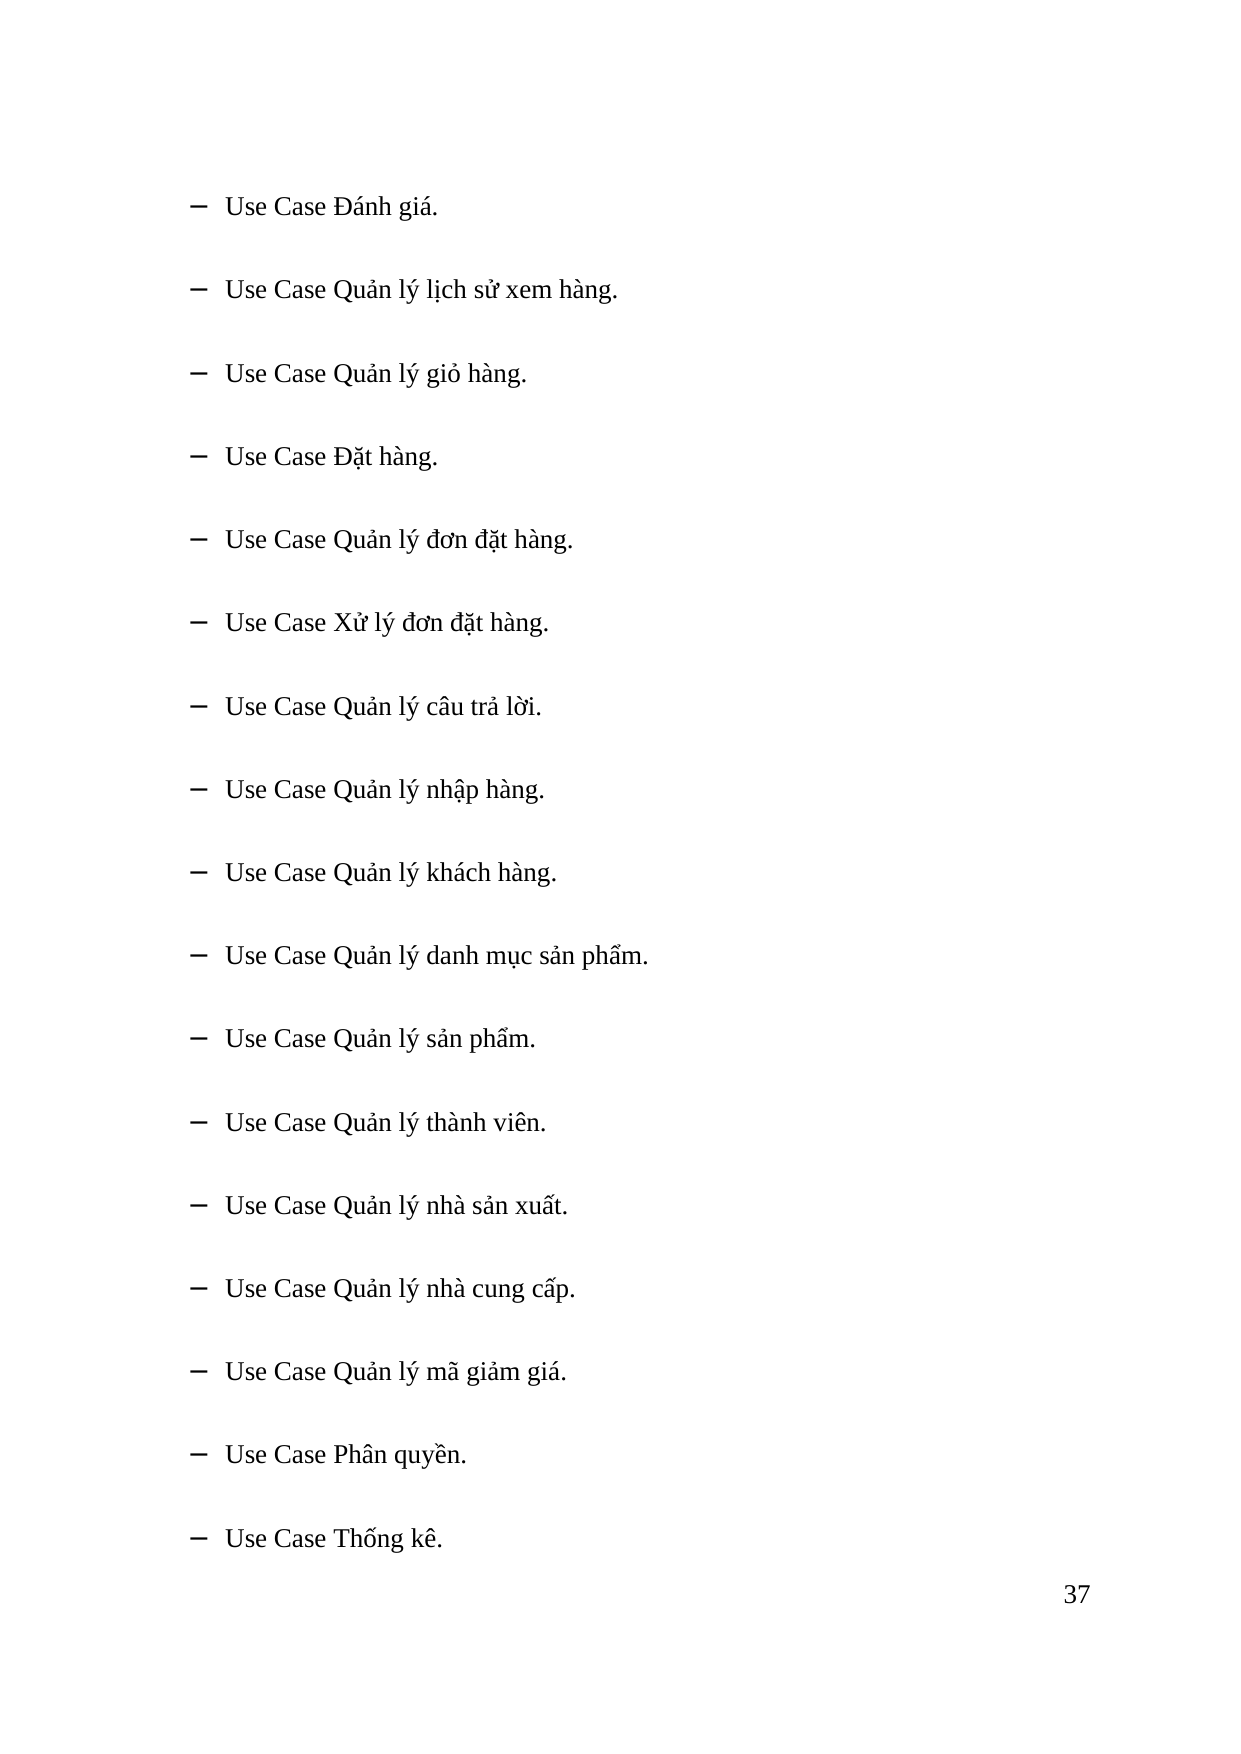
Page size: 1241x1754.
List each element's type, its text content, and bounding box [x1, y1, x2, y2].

list Use Case Quản lý giỏ hàng. [187, 342, 1090, 397]
list Use Case Quản lý đơn đặt hàng. [187, 508, 1090, 564]
list Use Case Quản lý khách hàng. [187, 841, 1090, 897]
list Use Case Xử lý đơn đặt hàng. [187, 592, 1090, 647]
list Use Case Quản lý lịch sử xem hàng. [187, 259, 1090, 314]
list Use Case Thống kê. [187, 1507, 1090, 1563]
list Use Case Quản lý nhà sản xuất. [187, 1174, 1090, 1230]
list Use Case Quản lý mã giảm giá. [187, 1341, 1090, 1396]
list Use Case Đánh giá. [187, 175, 1090, 231]
list Use Case Quản lý thành viên. [187, 1091, 1090, 1146]
list Use Case Quản lý sản phẩm. [187, 1008, 1090, 1063]
list Use Case Quản lý danh mục sản phẩm. [187, 924, 1090, 980]
list Use Case Phân quyền. [187, 1424, 1090, 1479]
list Use Case Quản lý nhà cung cấp. [187, 1257, 1090, 1313]
list Use Case Quản lý câu trả lời. [187, 675, 1090, 730]
list Use Case Quản lý nhập hàng. [187, 758, 1090, 813]
list Use Case Đặt hàng. [187, 425, 1090, 481]
